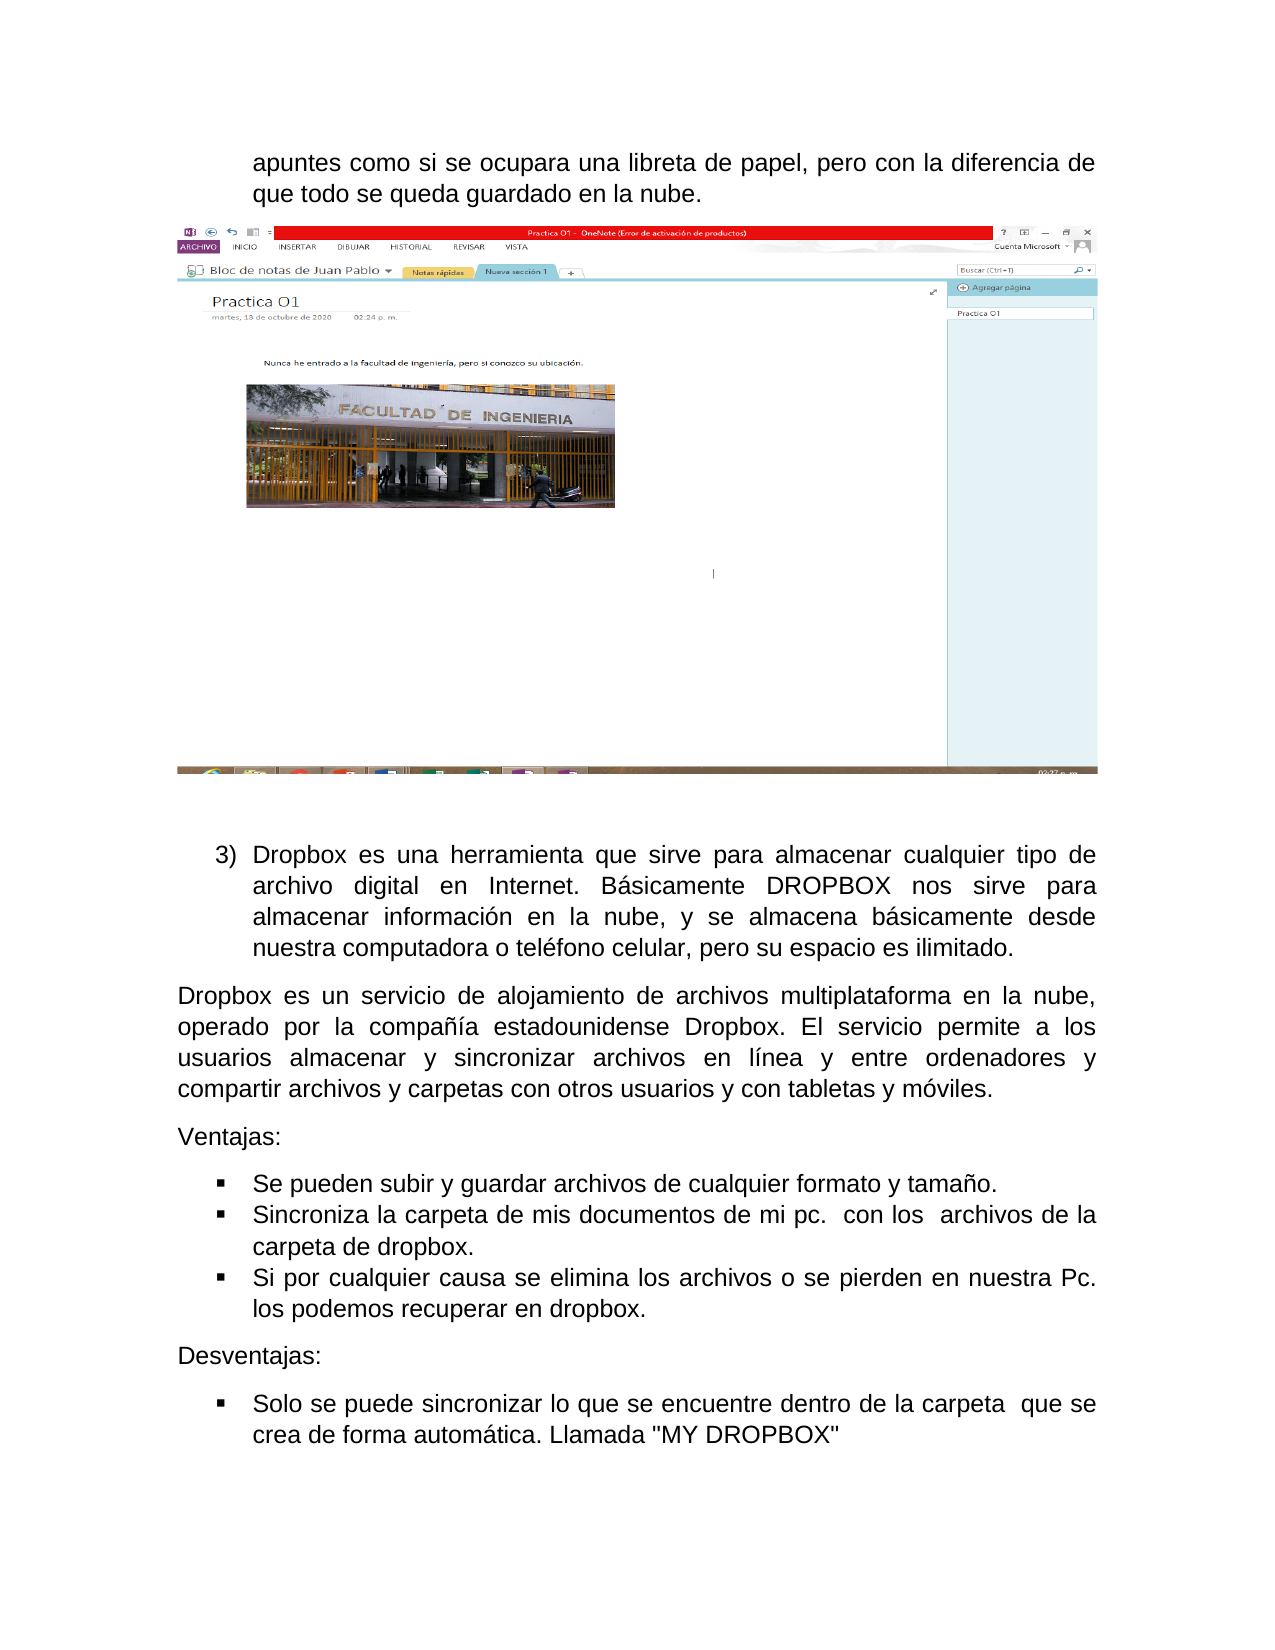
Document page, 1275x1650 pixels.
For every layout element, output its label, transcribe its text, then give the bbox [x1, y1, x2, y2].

list Sincroniza la carpeta de mis documentos de mi pc. con los archivos de la carpeta de dropbox. [215, 1200, 1098, 1260]
list Se pueden subir y guardar archivos de cualquier formato y tamaño. [215, 1169, 1098, 1198]
text Dropbox es un servicio de alojamiento de archivos multiplataforma en la nube, operado por la compañía estadounidense Dropbox. El servicio permite a los usuarios almacenar y sincronizar archivos en línea y entre ordenadores y compartir archivos y carpetas con otros usuarios y con tabletas y móviles.​ [177, 981, 1098, 1102]
list Solo se puede sincronizar lo que se encuentre dentro de la carpeta que se crea de forma automática. Llamada "MY DROPBOX" [215, 1389, 1098, 1449]
list Si por cualquier causa se elimina los archivos o se pierden en nuestra Pc. los podemos recuperar en dropbox. [215, 1262, 1098, 1322]
text Ventajas: [177, 1121, 1098, 1150]
list Dropbox es una herramienta que sirve para almacenar cualquier tipo de archivo digital en Internet. Básicamente DROPBOX nos sirve para almacenar información en la nube, y se almacena básicamente desde nuestra computadora o teléfono celular, pero su espacio es ilimitado. [215, 840, 1098, 962]
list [215, 148, 1098, 207]
picture [177, 226, 1098, 774]
text Desventajas: [177, 1341, 1098, 1370]
